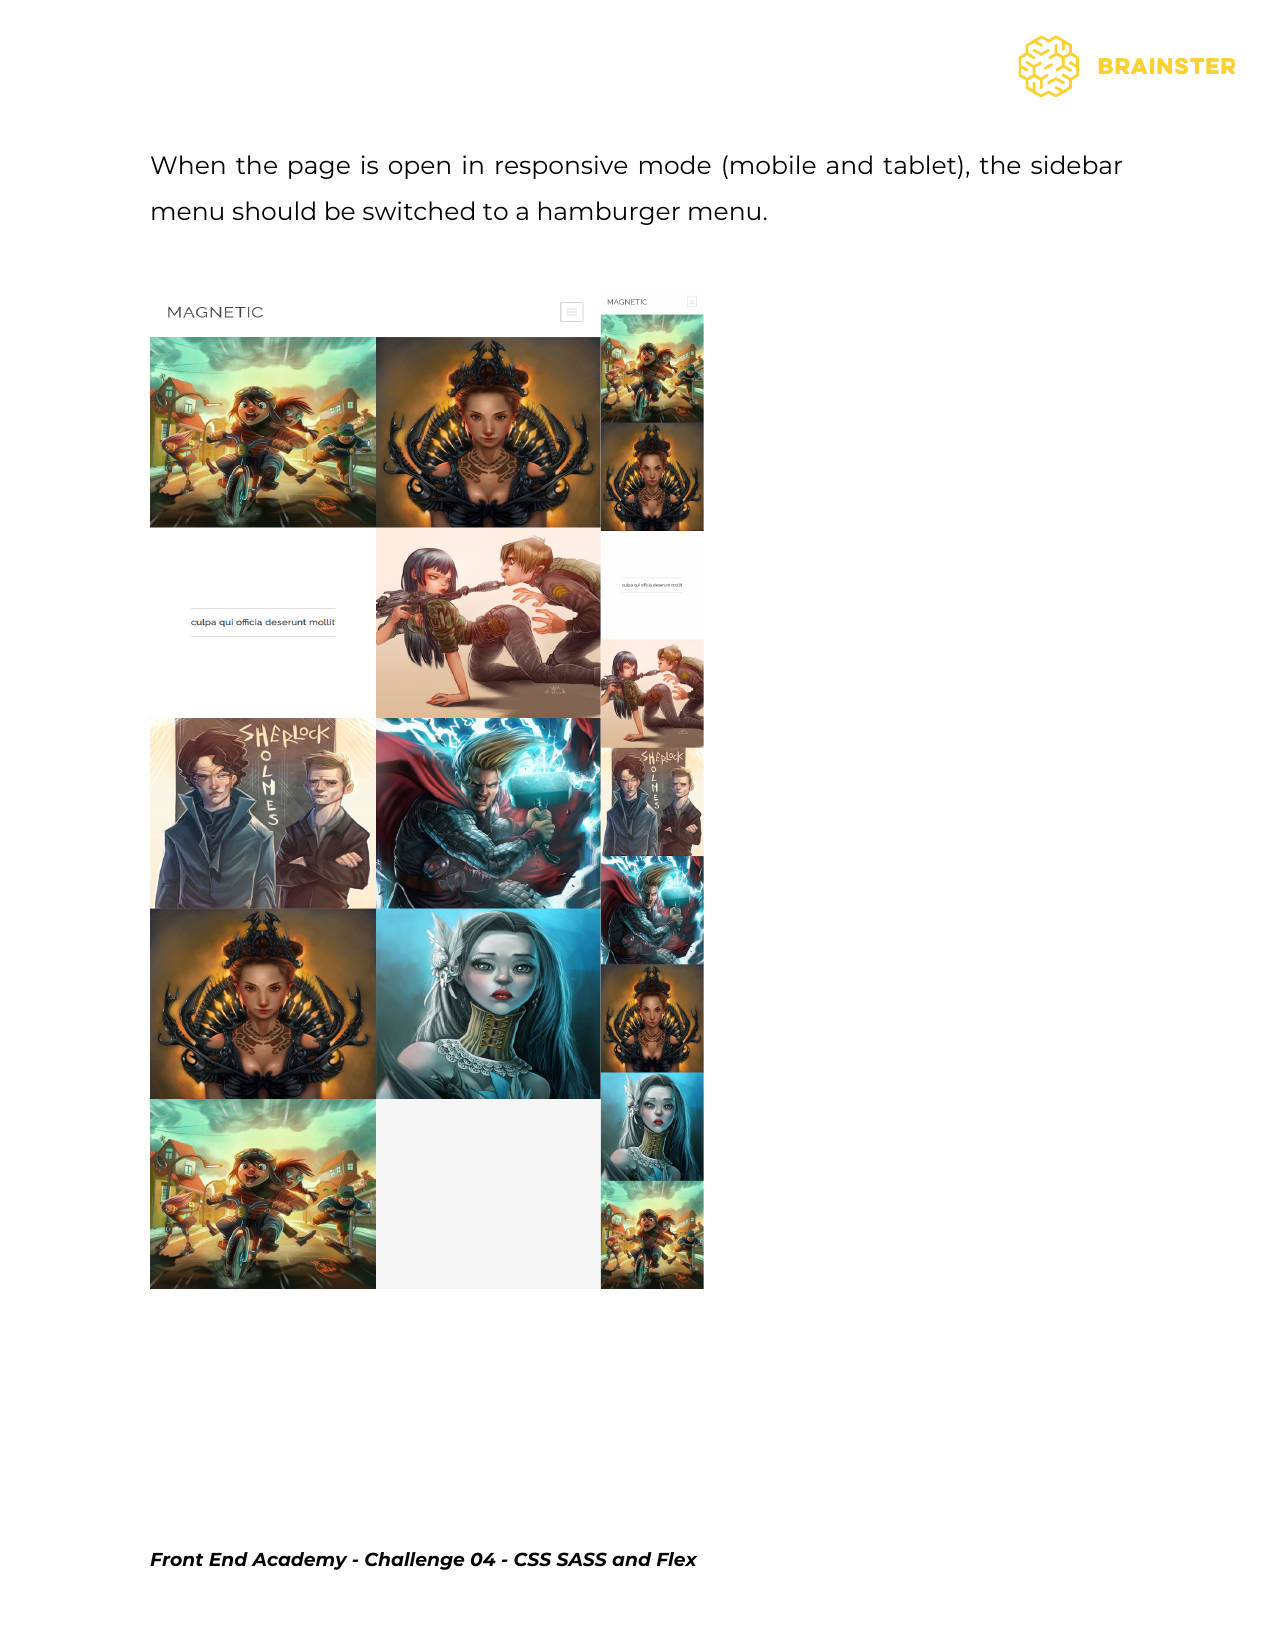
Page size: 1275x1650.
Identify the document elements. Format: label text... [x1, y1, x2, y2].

text When the page is open in responsive mode (mobile and tablet), the sidebar menu should be switched to a hamburger menu. [150, 150, 1125, 226]
picture [150, 287, 704, 1289]
picture [1017, 34, 1236, 98]
